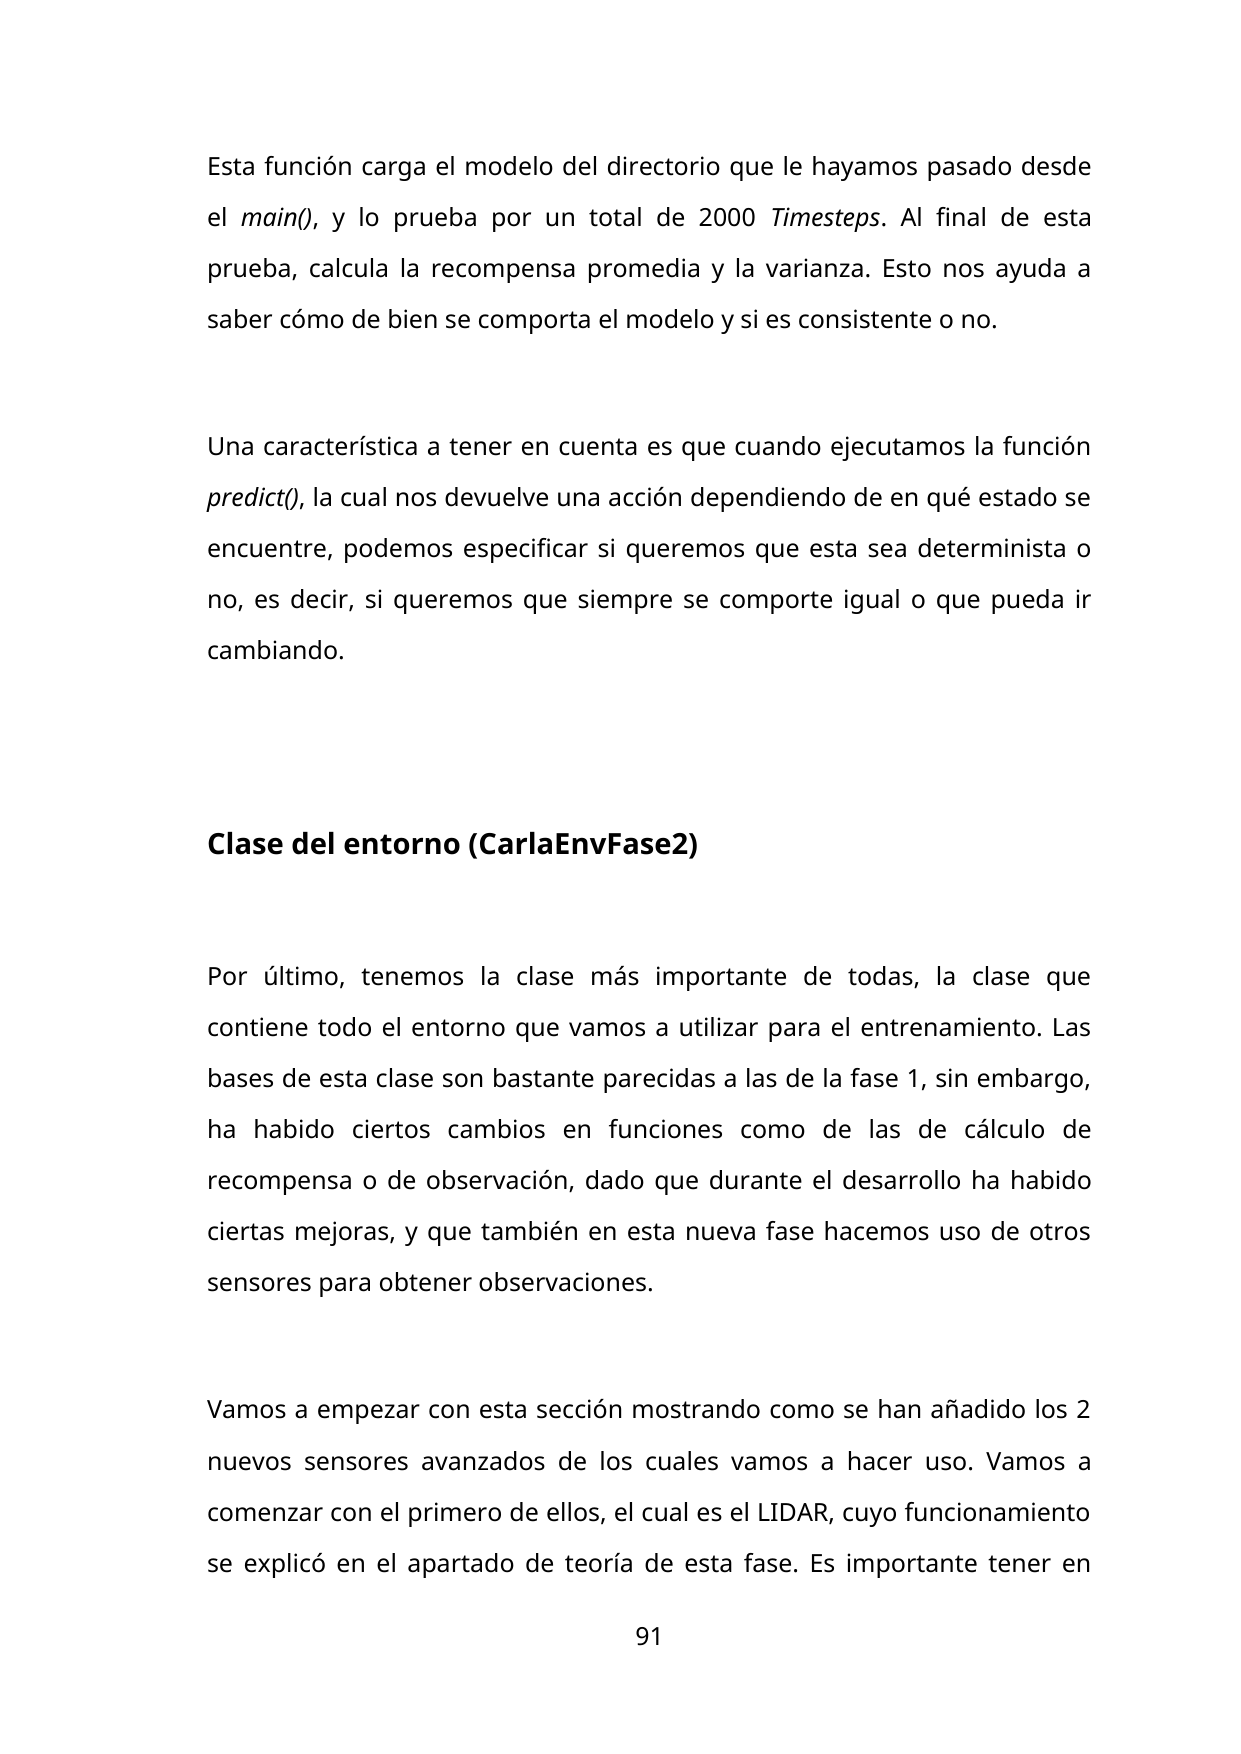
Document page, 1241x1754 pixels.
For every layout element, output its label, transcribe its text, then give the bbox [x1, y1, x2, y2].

text Clase del entorno (CarlaEnvFase2) [207, 823, 1092, 863]
text Una característica a tener en cuenta es que cuando ejecutamos la función predict(), la cual nos devuelve una acción dependiendo de en qué estado se encuentre, podemos especificar si queremos que esta sea determinista o no, es decir, si queremos que siempre se comporte igual o que pueda ir cambiando. [207, 428, 1092, 667]
text Por último, tenemos la clase más importante de todas, la clase que contiene todo el entorno que vamos a utilizar para el entrenamiento. Las bases de esta clase son bastante parecidas a las de la fase 1, sin embargo, ha habido ciertos cambios en funciones como de las de cálculo de recompensa o de observación, dado que durante el desarrollo ha habido ciertas mejoras, y que también en esta nueva fase hacemos uso de otros sensores para obtener observaciones. [207, 959, 1092, 1299]
text Esta función carga el modelo del directorio que le hayamos pasado desde el main(), y lo prueba por un total de 2000 Timesteps. Al final de esta prueba, calcula la recompensa promedia y la varianza. Esto nos ayuda a saber cómo de bien se comporta el modelo y si es consistente o no. [207, 148, 1092, 336]
